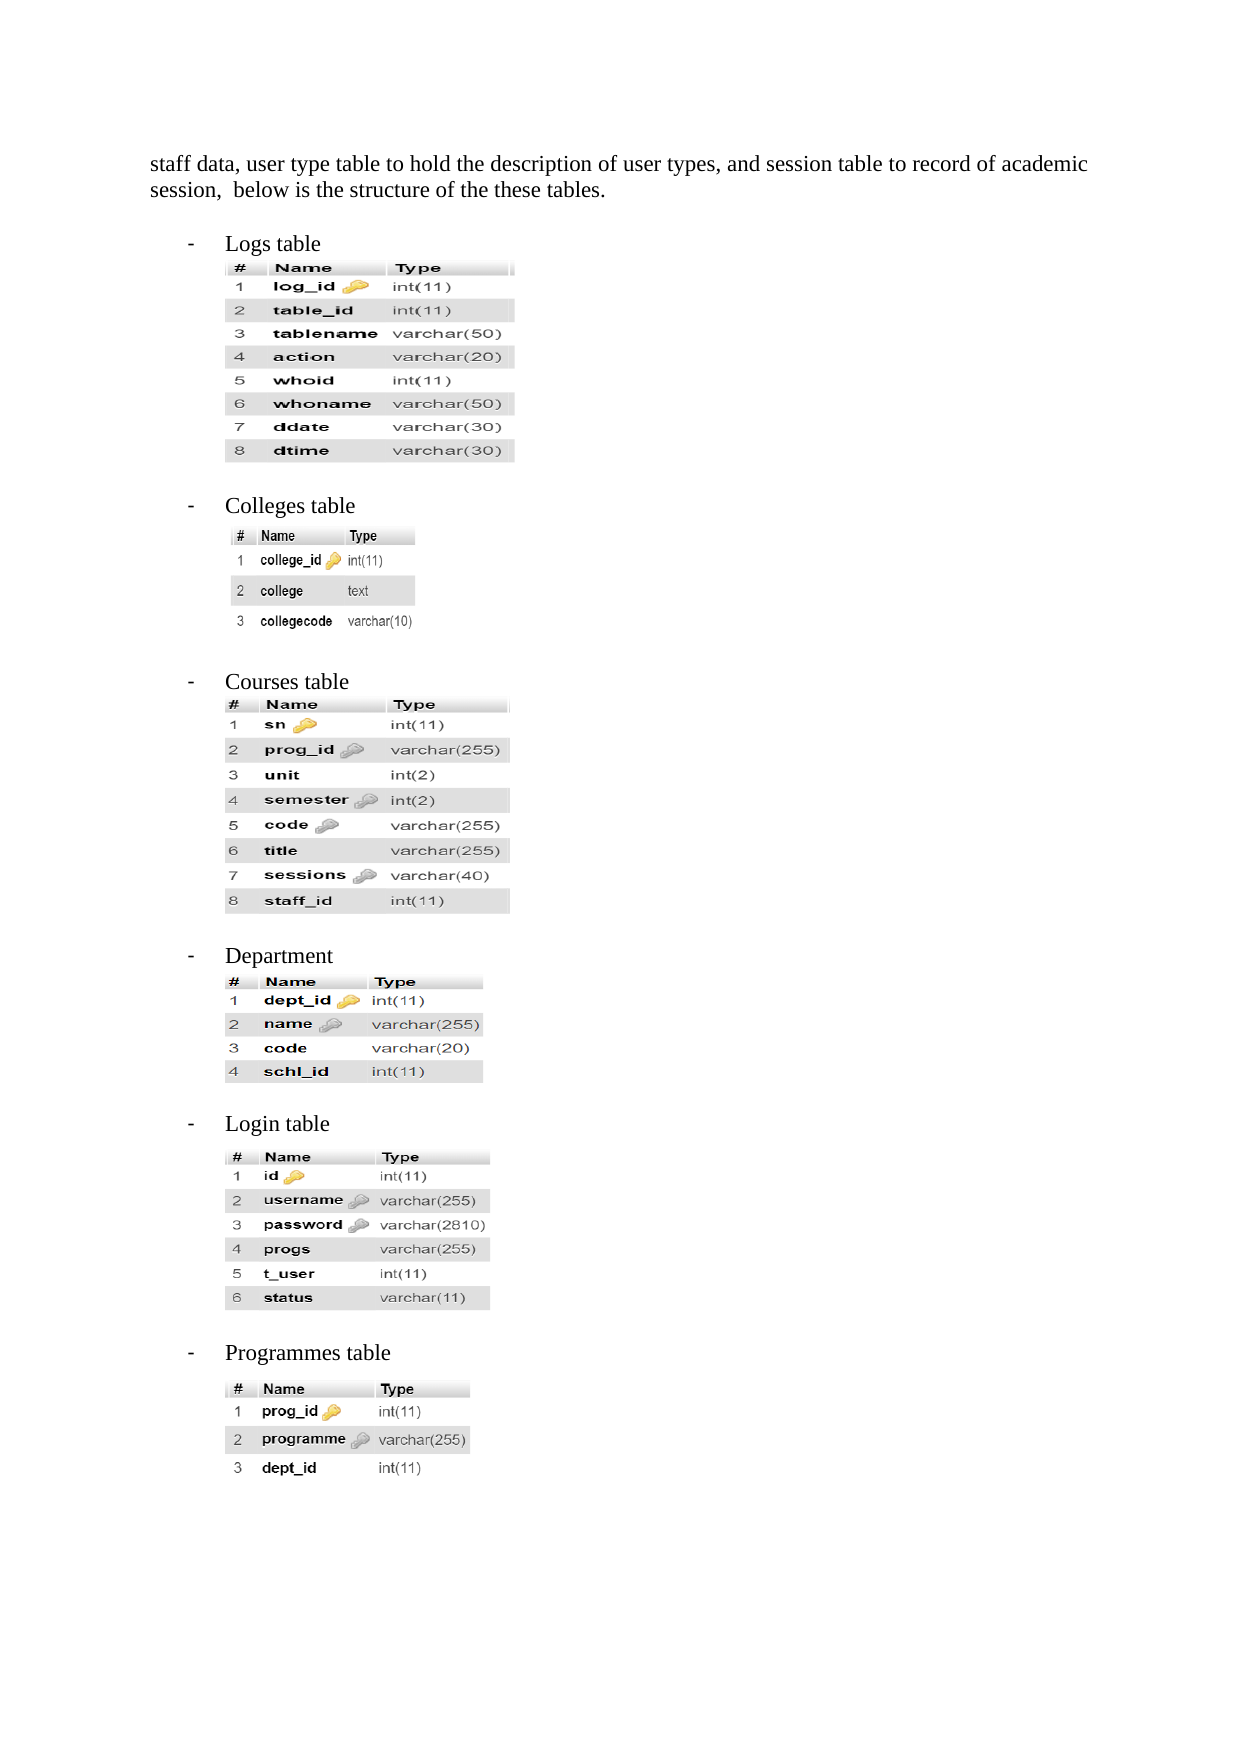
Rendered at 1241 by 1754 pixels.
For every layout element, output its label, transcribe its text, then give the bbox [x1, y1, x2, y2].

picture [225, 1366, 471, 1481]
list Department [187, 941, 1090, 969]
list Colleges table [187, 492, 1090, 519]
picture [225, 1137, 490, 1312]
picture [225, 968, 484, 1083]
picture [230, 519, 416, 641]
list Login table [187, 1109, 1090, 1137]
list Programmes table [187, 1338, 1090, 1366]
list Courses table [187, 667, 1090, 695]
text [150, 150, 1090, 203]
list Logs table [187, 229, 1090, 257]
picture [225, 257, 515, 466]
picture [225, 694, 510, 915]
